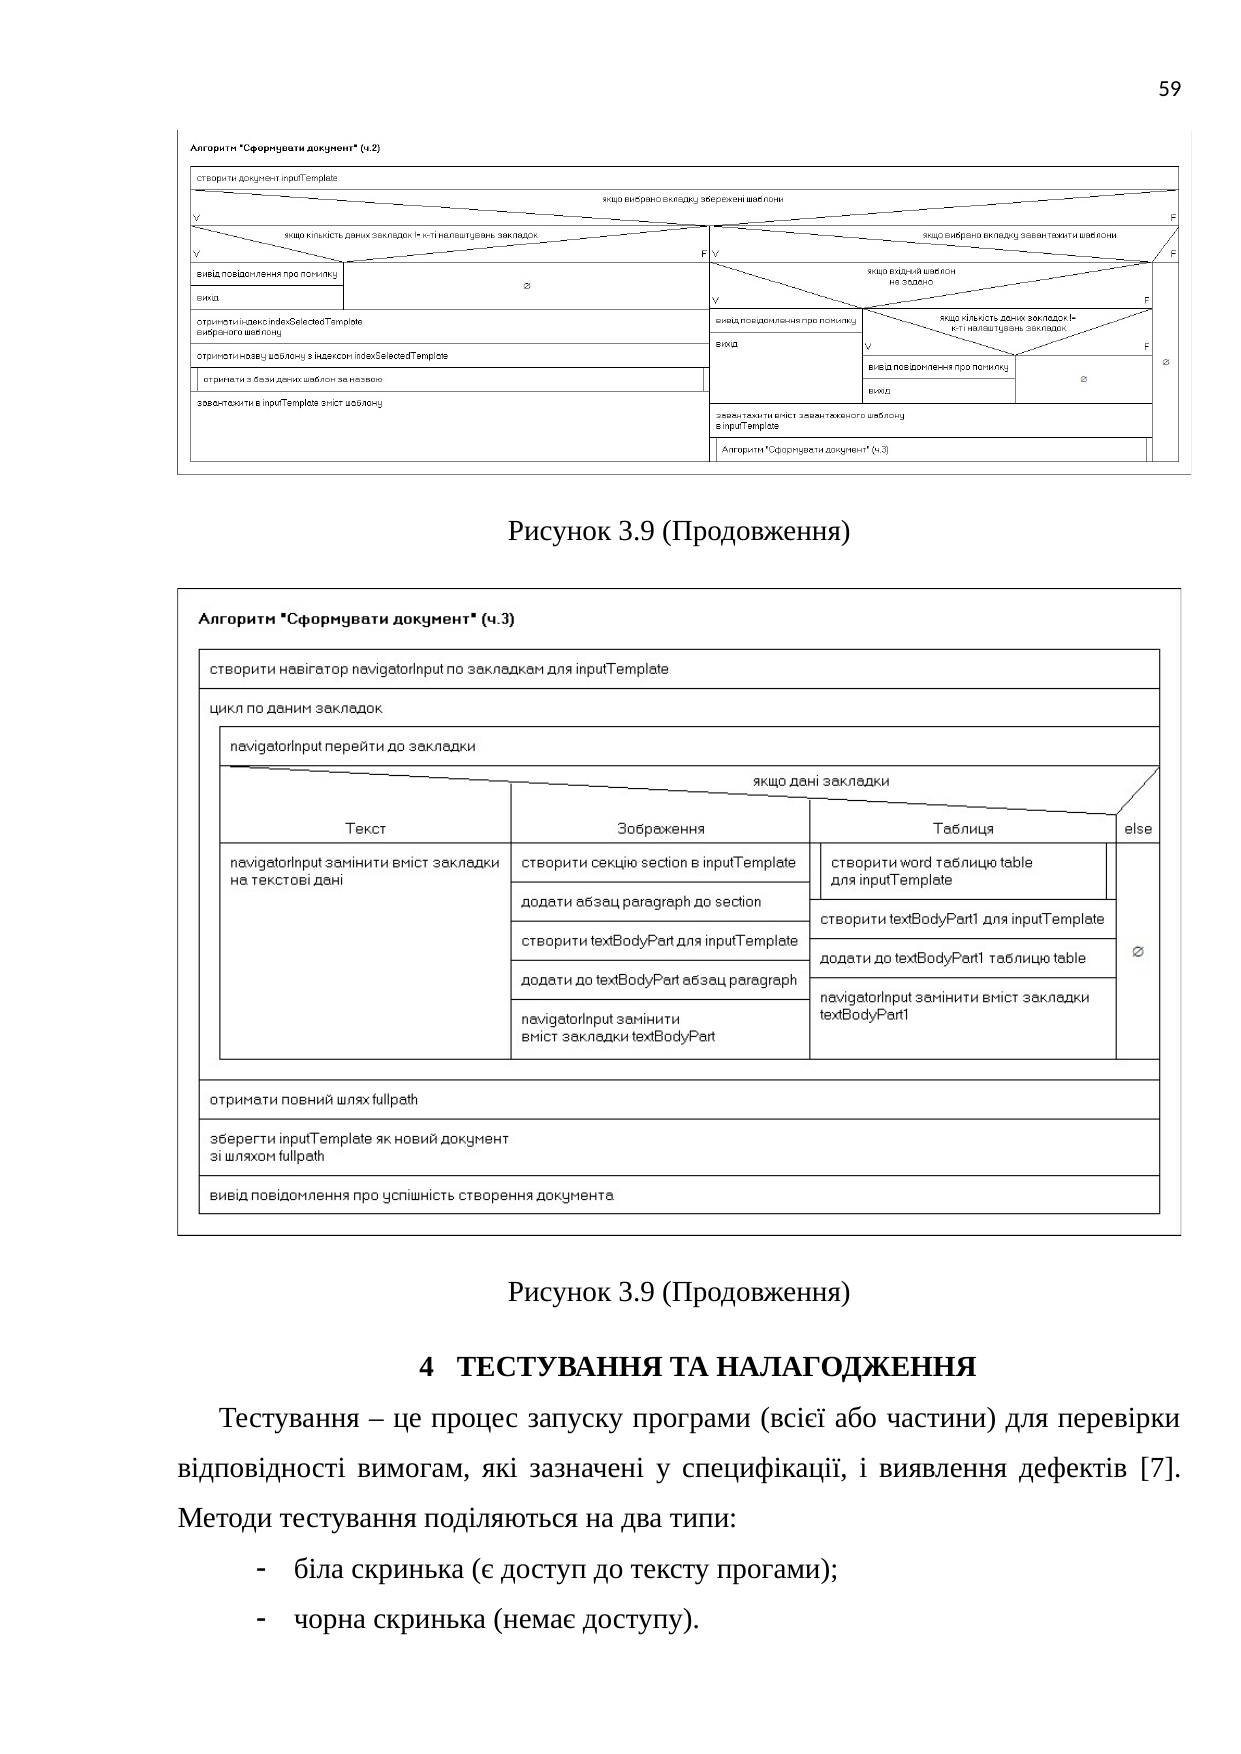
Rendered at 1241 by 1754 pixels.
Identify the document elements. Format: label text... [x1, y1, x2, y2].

list чорна скринька (немає доступу). [256, 1601, 1181, 1635]
subtitle ТЕСТУВАННЯ ТА НАЛАГОДЖЕННЯ [215, 1349, 1181, 1383]
text Рисунок 3.9 (Продовження) [177, 513, 1181, 547]
text Тестування – це процес запуску програми (всієї або частини) для перевірки відповідності вимогам, які зазначені у специфікації, і виявлення дефектів [7]. Методи тестування поділяються на два типи: [177, 1400, 1181, 1534]
picture [177, 130, 1192, 475]
text Рисунок 3.9 (Продовження) [177, 1274, 1181, 1308]
picture [177, 588, 1182, 1236]
list біла скринька (є доступ до тексту прогами); [256, 1551, 1181, 1584]
